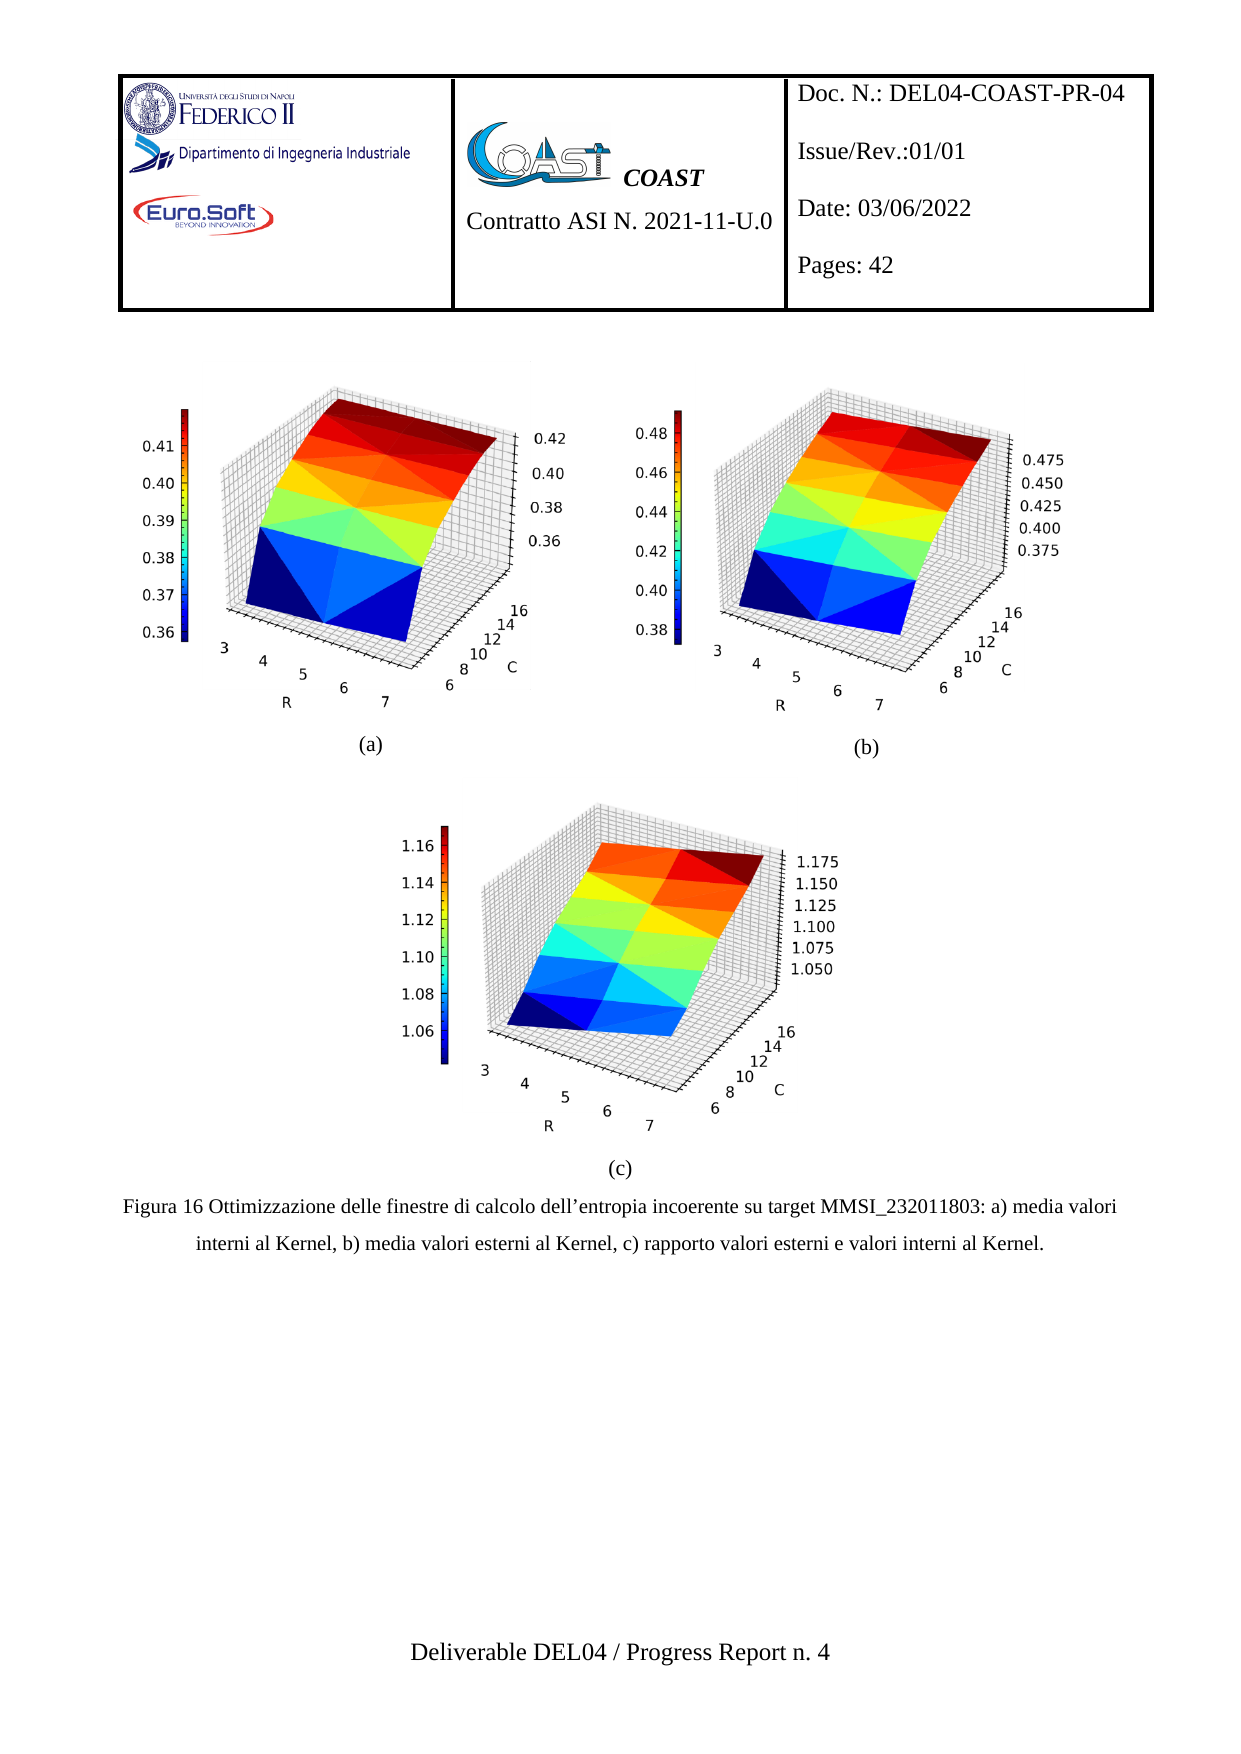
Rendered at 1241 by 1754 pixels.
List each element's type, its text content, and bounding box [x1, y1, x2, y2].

picture [135, 355, 573, 717]
table_header (a) [124, 355, 617, 773]
picture [467, 122, 517, 187]
table_header (b) [617, 355, 1116, 773]
table_cell (c) [124, 774, 1116, 1194]
text Figura 16 Ottimizzazione delle finestre di calcolo dell’entropia incoerente su target MMSI_232011803: a) media valori interni al Kernel, b) media valori esterni al Kernel, c) rapporto valori esterni e valori interni al Kernel. [118, 1194, 1122, 1254]
picture [485, 122, 611, 187]
picture [628, 355, 1071, 720]
picture [123, 78, 411, 248]
picture [394, 773, 846, 1141]
